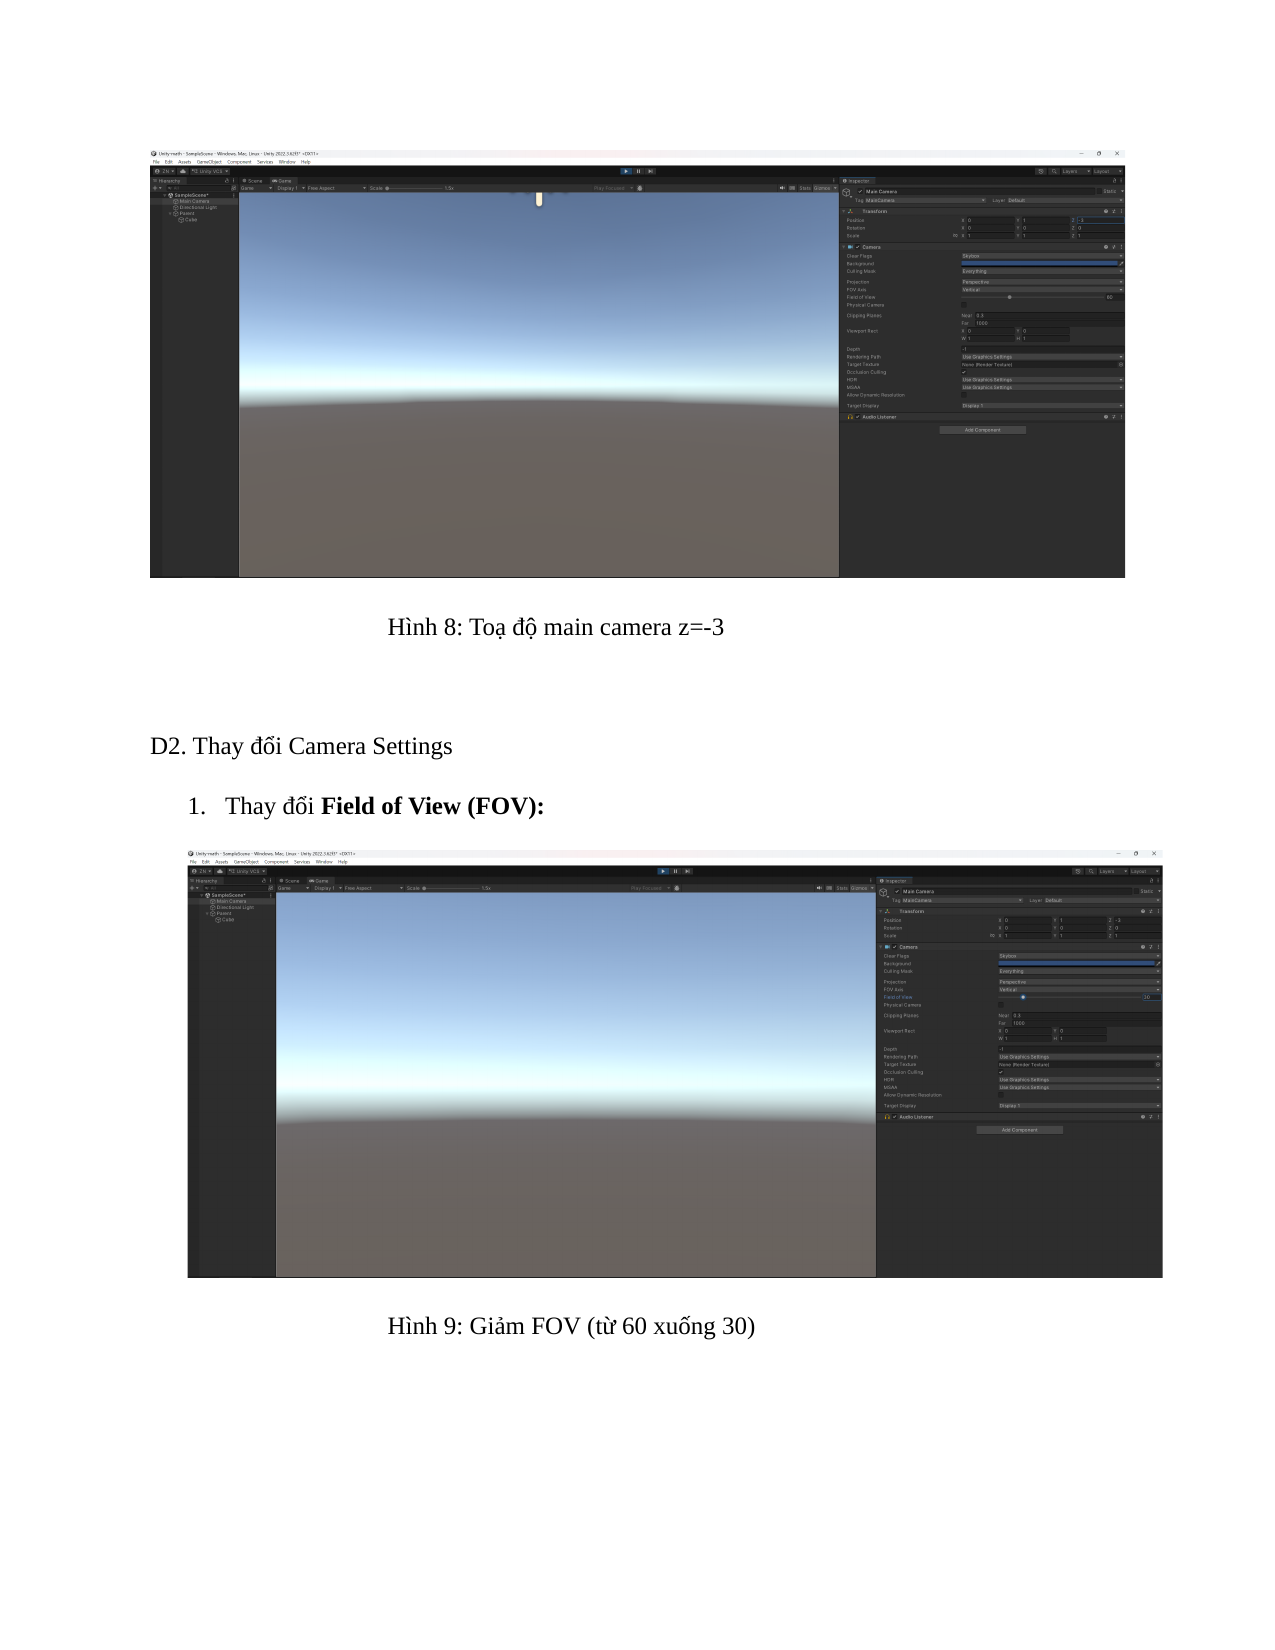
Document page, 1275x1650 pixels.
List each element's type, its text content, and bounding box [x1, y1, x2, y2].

list Thay đổi Field of View (FOV): [187, 791, 1125, 820]
text Hình 9: Giảm FOV (từ 60 xuống 30) [187, 1311, 1125, 1340]
text Hình 8: Toạ độ main camera z=-3 [150, 612, 1125, 640]
picture [187, 850, 1163, 1278]
text D2. Thay đổi Camera Settings [150, 731, 1125, 760]
picture [150, 150, 1125, 578]
